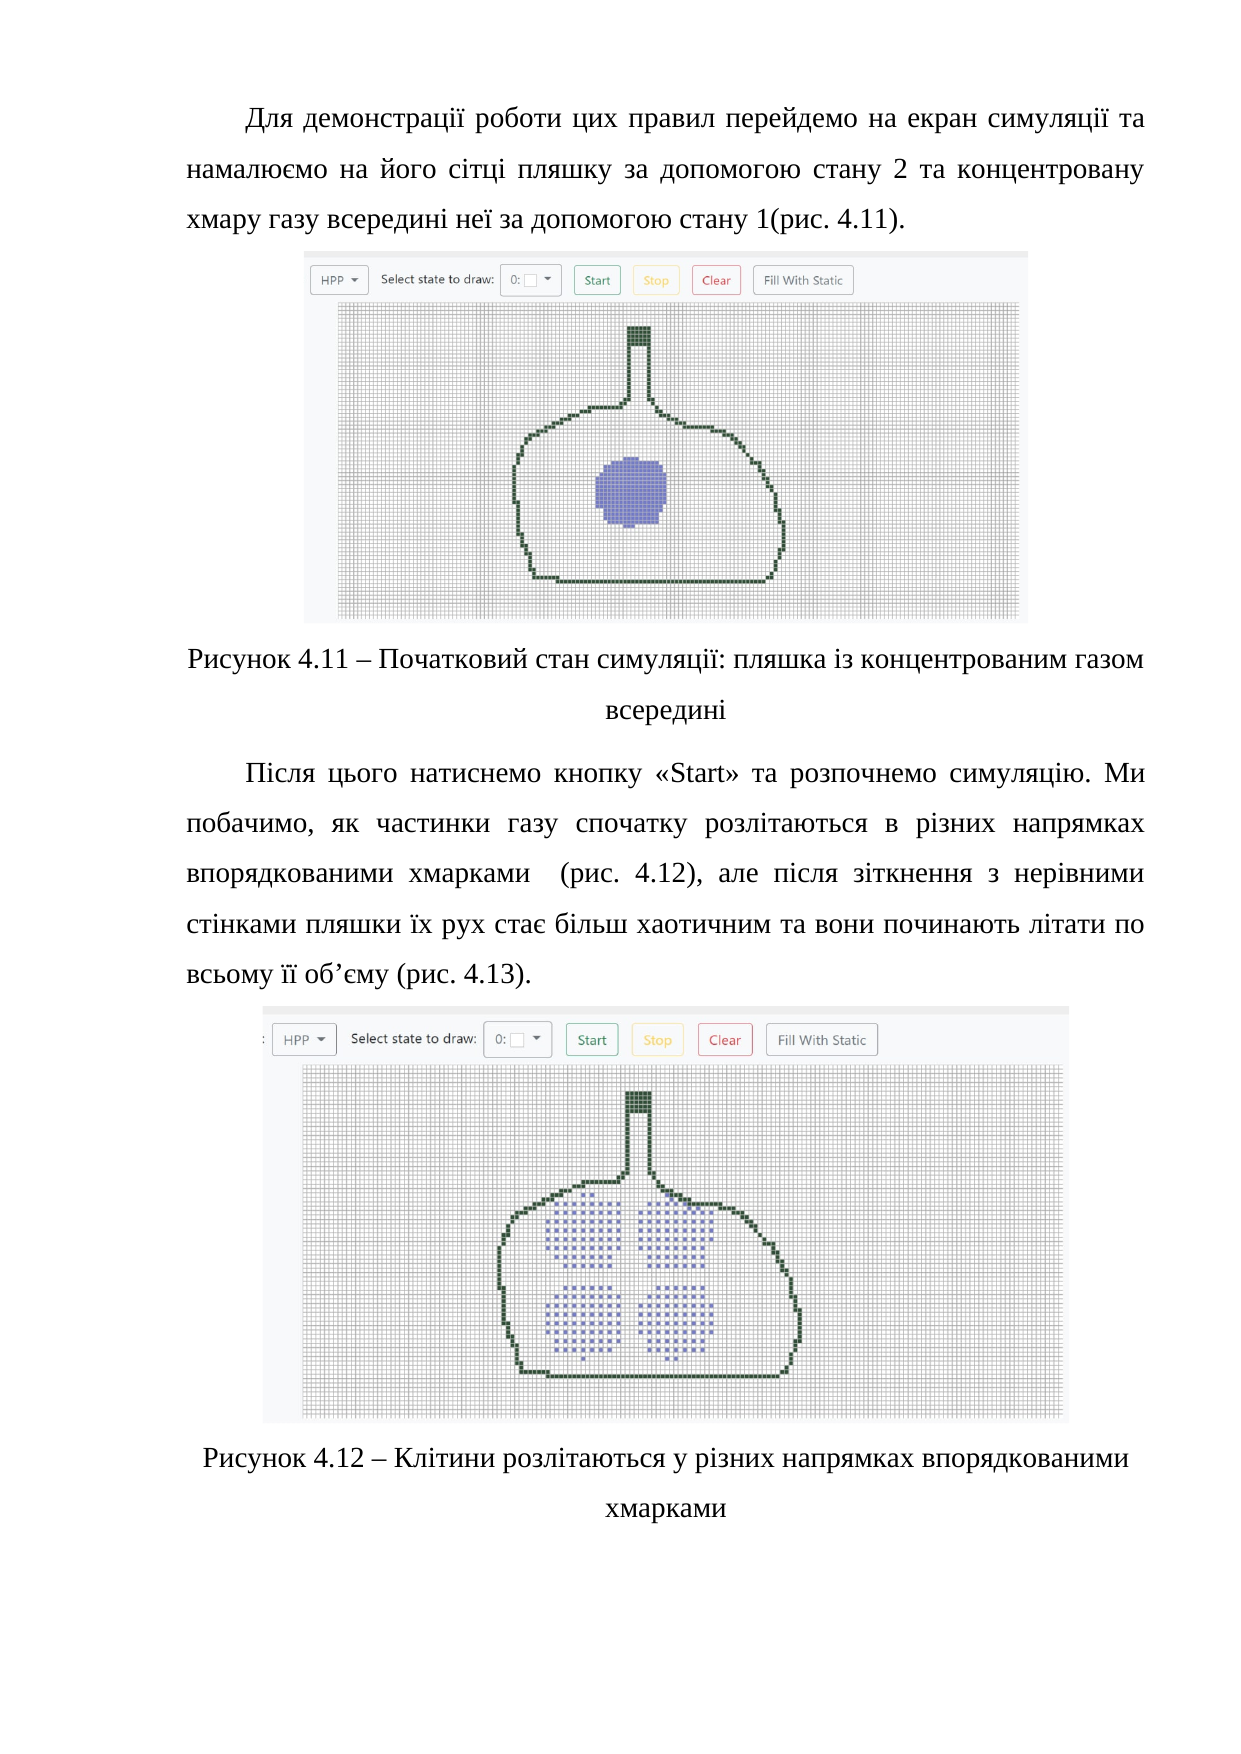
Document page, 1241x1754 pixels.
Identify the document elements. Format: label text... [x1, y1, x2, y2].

text Для демонстрації роботи цих правил перейдемо на екран симуляції та намалюємо на його сітці пляшку за допомогою стану 2 та концентровану хмару газу всередині неї за допомогою стану 1(рис. 4.11). [186, 101, 1146, 235]
picture [303, 251, 1029, 625]
subtitle Рисунок 4.11 – Початковий стан симуляції: пляшка із концентрованим газом всередині [186, 642, 1146, 726]
text Після цього натиснемо кнопку «Start» та розпочнемо симуляцію. Ми побачимо, як частинки газу спочатку розлітаються в різних напрямках впорядкованими хмарками (рис. 4.12), але після зіткнення з нерівними стінками пляшки їх рух стає більш хаотичним та вони починають літати по всьому її об’єму (рис. 4.13). [186, 755, 1146, 989]
picture [262, 1006, 1070, 1424]
subtitle Рисунок 4.12 – Клітини розлітаються у різних напрямках впорядкованими хмарками [186, 1440, 1146, 1524]
